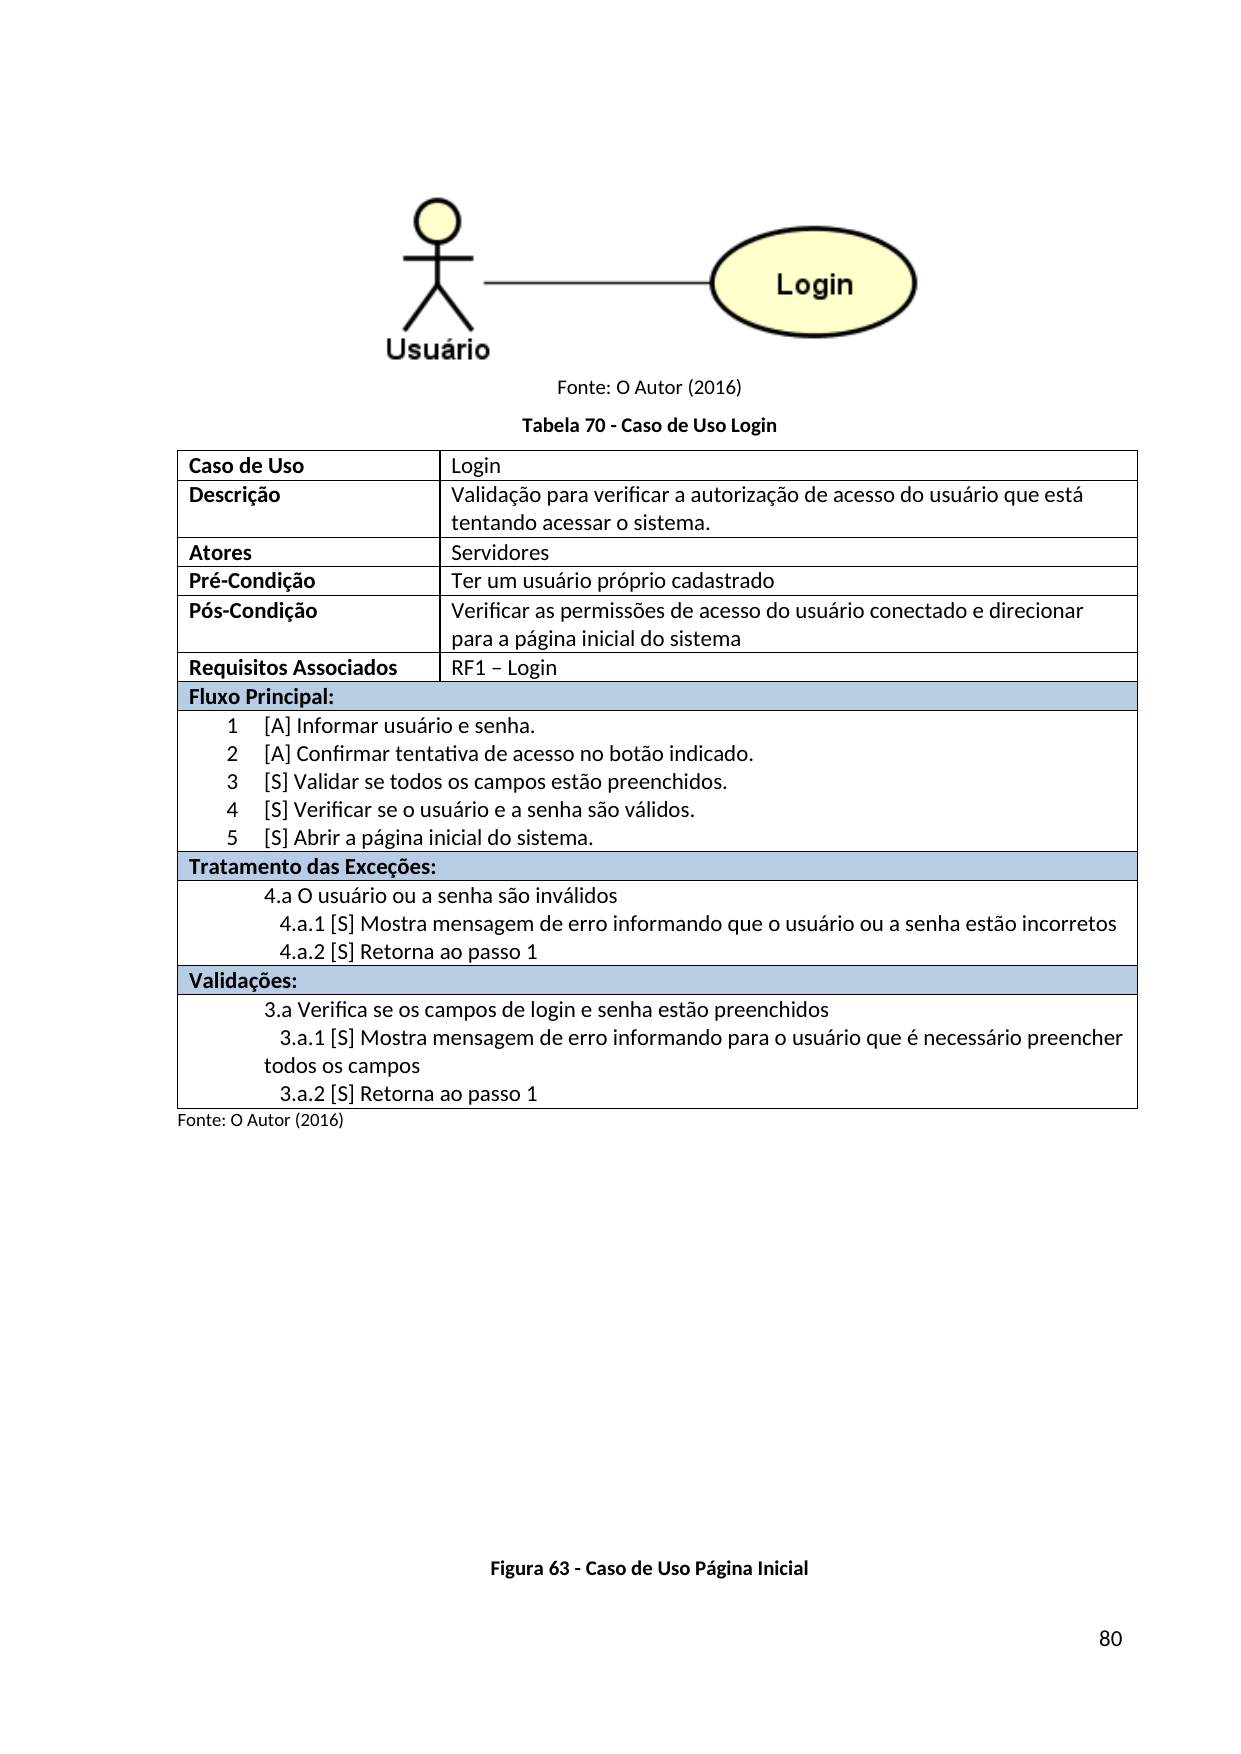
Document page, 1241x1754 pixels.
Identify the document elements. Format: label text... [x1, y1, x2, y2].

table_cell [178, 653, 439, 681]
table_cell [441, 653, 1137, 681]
text Fonte: O Autor (2016) [177, 374, 1122, 400]
text Fonte: O Autor (2016) [177, 1108, 1157, 1131]
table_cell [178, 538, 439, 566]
picture [363, 177, 937, 371]
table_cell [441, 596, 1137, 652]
text Figura 63 - Caso de Uso Página Inicial [177, 1556, 1122, 1581]
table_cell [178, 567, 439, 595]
text Tabela 70 - Caso de Uso Login [177, 412, 1122, 438]
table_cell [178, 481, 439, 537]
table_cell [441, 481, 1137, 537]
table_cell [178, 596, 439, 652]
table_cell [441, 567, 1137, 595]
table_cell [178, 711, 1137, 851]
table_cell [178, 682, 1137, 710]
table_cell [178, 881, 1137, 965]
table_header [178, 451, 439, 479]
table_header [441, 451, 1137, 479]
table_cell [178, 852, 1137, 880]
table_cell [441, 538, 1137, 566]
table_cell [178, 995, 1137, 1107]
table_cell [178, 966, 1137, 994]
